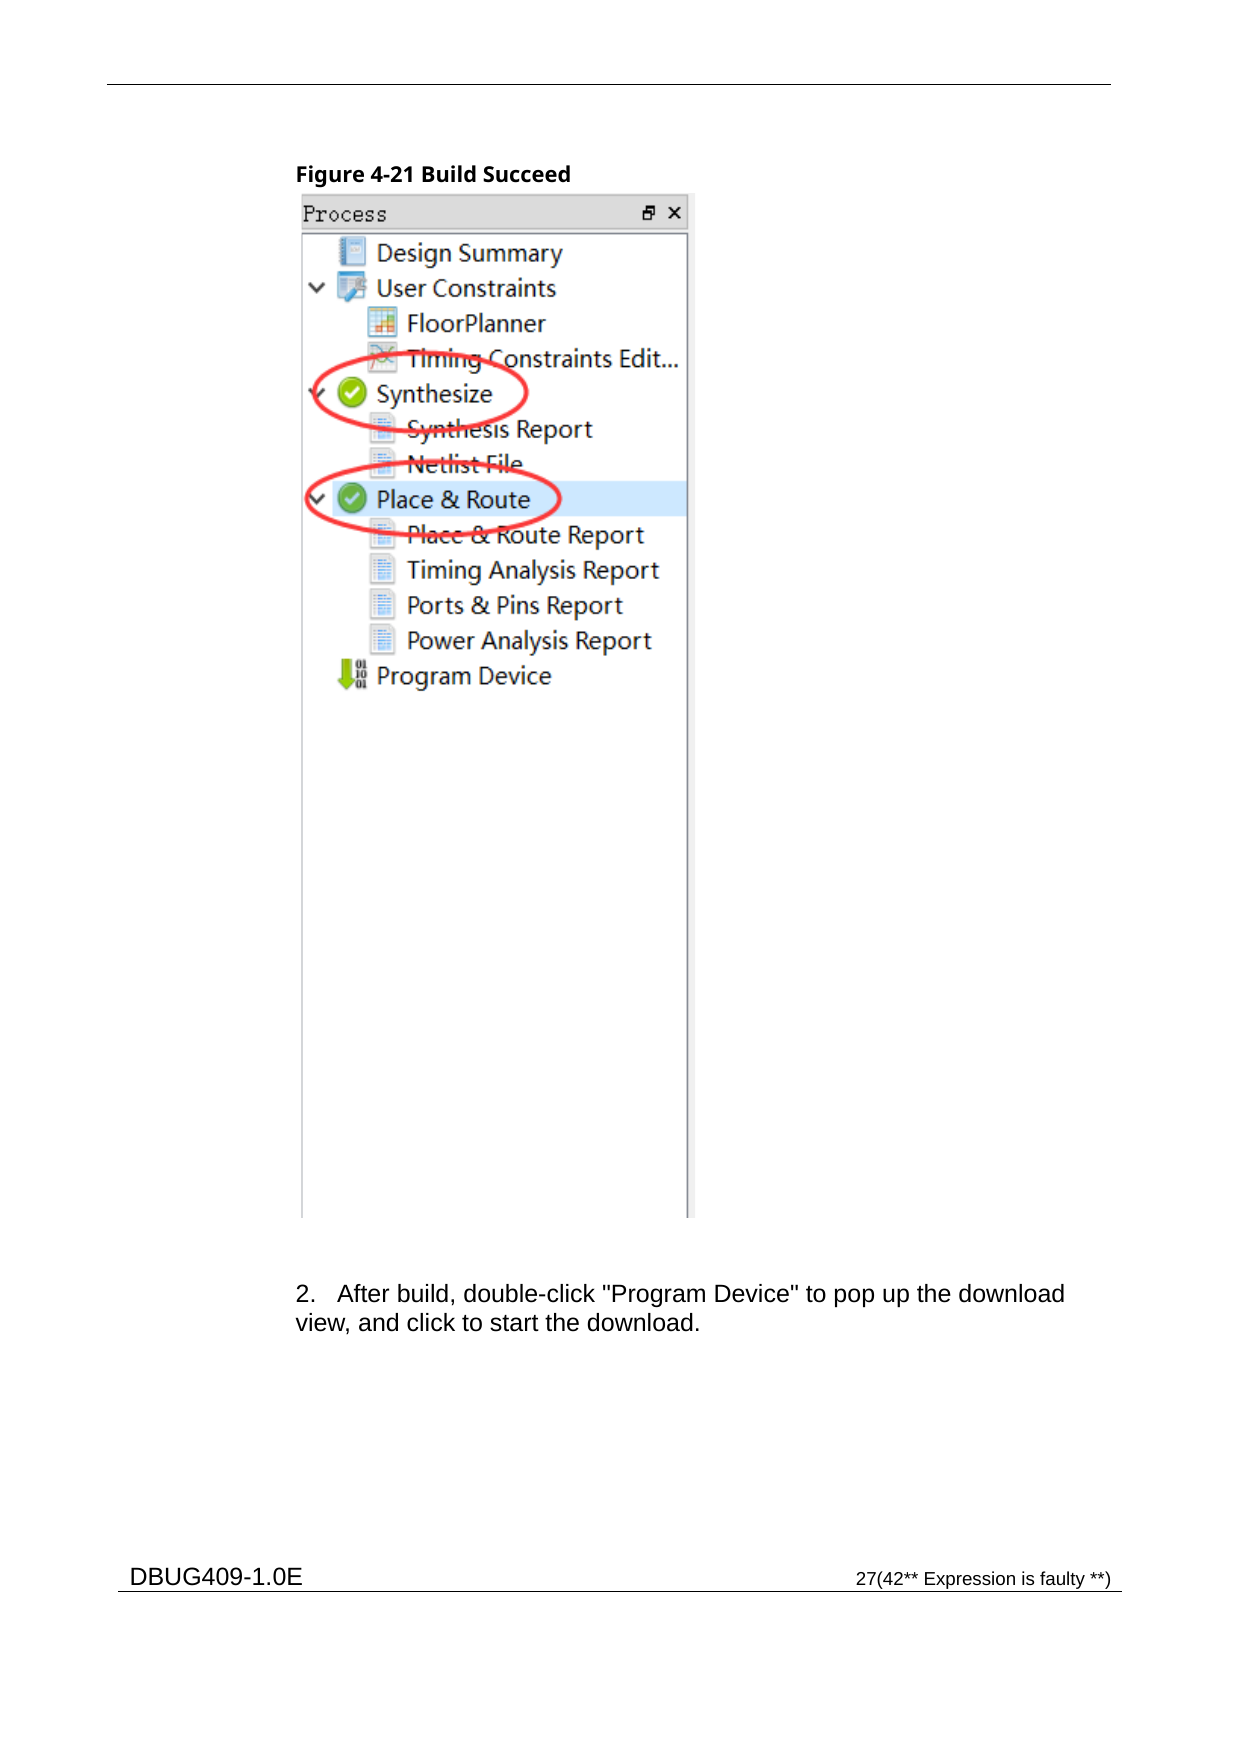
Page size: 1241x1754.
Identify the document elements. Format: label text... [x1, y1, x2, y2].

list After build, double-click "Program Device" to pop up the download view, and click to start the download. [295, 1279, 1122, 1336]
picture [301, 193, 696, 1218]
